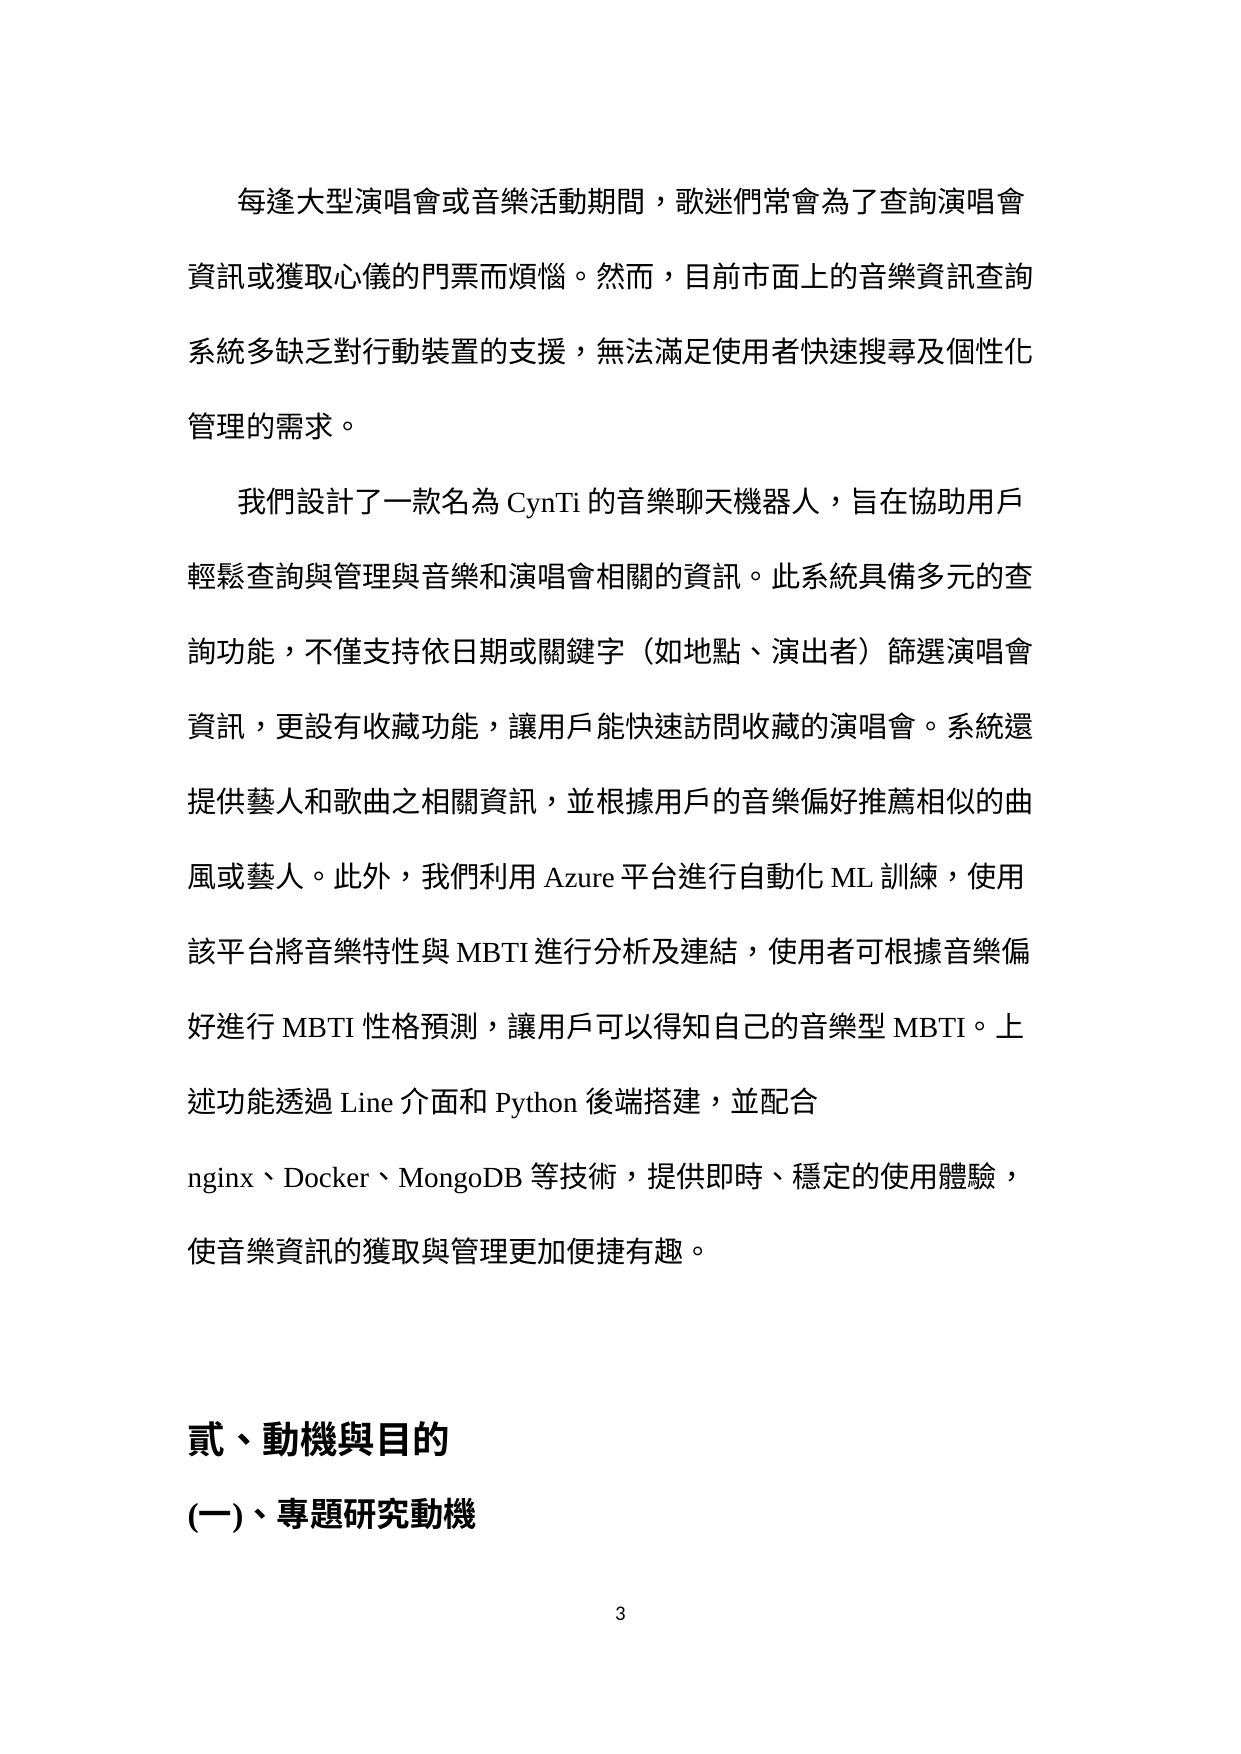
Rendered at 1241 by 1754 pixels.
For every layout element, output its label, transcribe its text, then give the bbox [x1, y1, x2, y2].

text 貳、動機與目的 [187, 1400, 1053, 1475]
text 我們設計了一款名為 CynTi 的音樂聊天機器人，旨在協助用戶輕鬆查詢與管理與音樂和演唱會相關的資訊。此系統具備多元的查詢功能，不僅支持依日期或關鍵字（如地點、演出者）篩選演唱會資訊，更設有收藏功能，讓用戶能快速訪問收藏的演唱會。系統還提供藝人和歌曲之相關資訊，並根據用戶的音樂偏好推薦相似的曲風或藝人。此外，我們利用Azure平台進行自動化ML訓練，使用該平台將音樂特性與MBTI進行分析及連結，使用者可根據音樂偏好進行 MBTI 性格預測，讓用戶可以得知自己的音樂型MBTI。上述功能透過 Line 介面和 Python 後端搭建，並配合 nginx、Docker、MongoDB 等技術，提供即時、穩定的使用體驗，使音樂資訊的獲取與管理更加便捷有趣。 [187, 462, 1053, 1287]
text 每逢大型演唱會或音樂活動期間，歌迷們常會為了查詢演唱會資訊或獲取心儀的門票而煩惱。然而，目前市面上的音樂資訊查詢系統多缺乏對行動裝置的支援，無法滿足使用者快速搜尋及個性化管理的需求。 [187, 162, 1053, 462]
text (一)、專題研究動機 [187, 1475, 1053, 1550]
